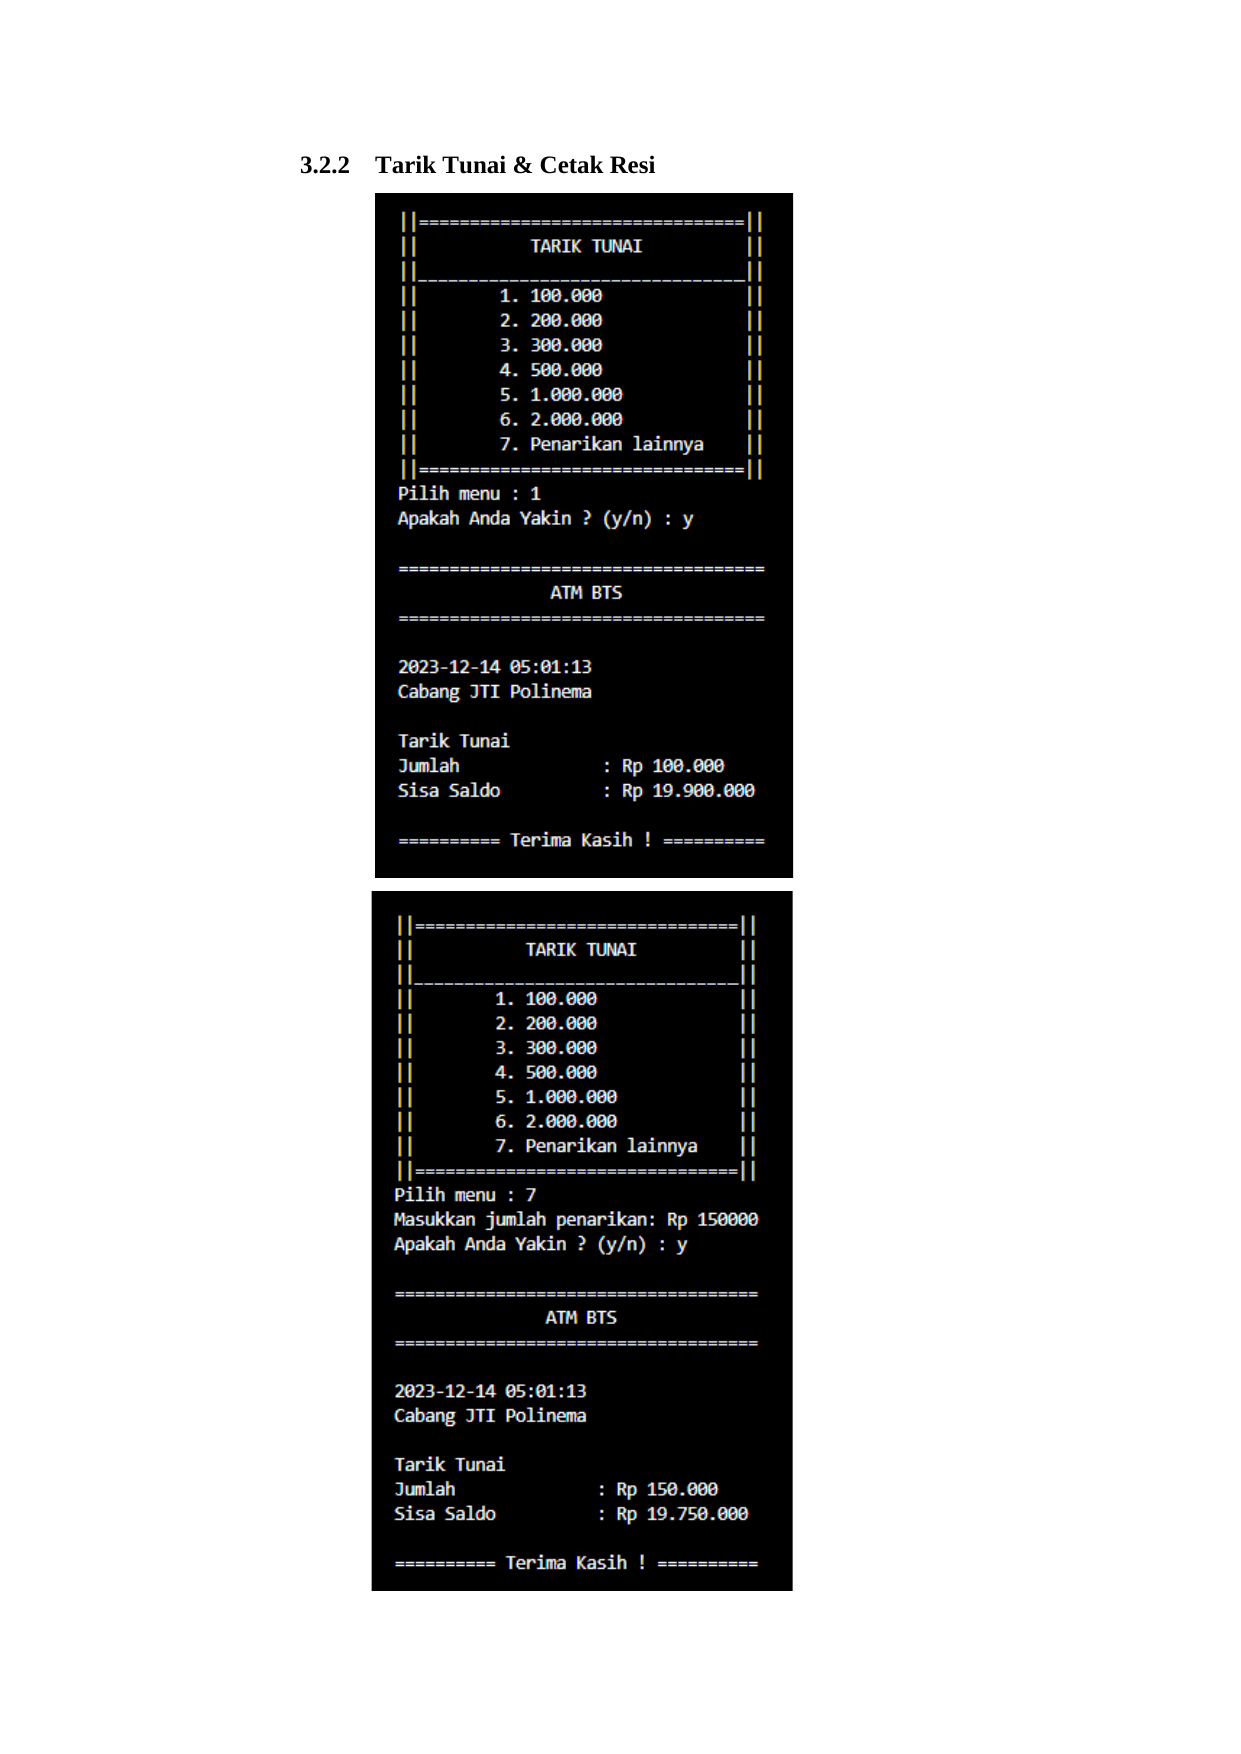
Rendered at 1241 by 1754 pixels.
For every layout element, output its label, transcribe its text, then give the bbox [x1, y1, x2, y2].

picture [371, 891, 793, 1591]
list Tarik Tunai & Cetak Resi [300, 150, 1090, 179]
picture [375, 193, 794, 878]
